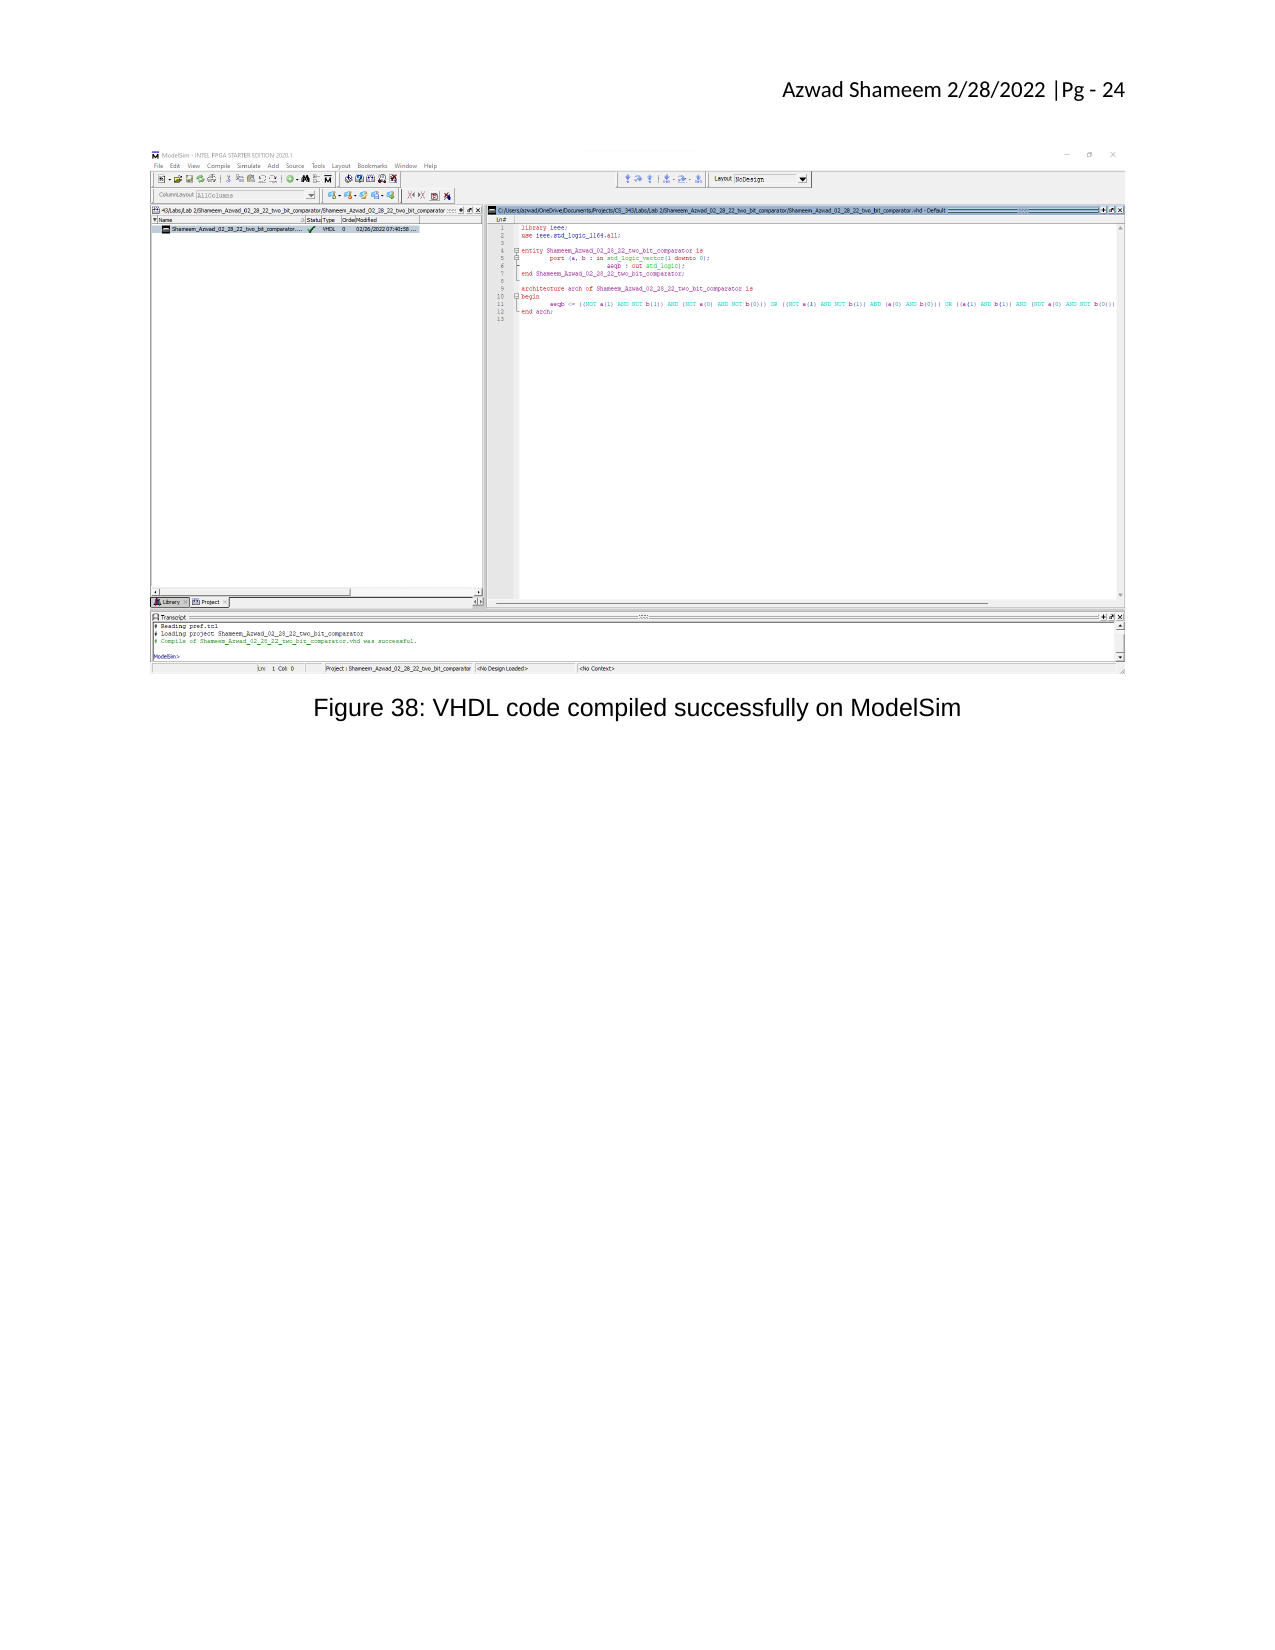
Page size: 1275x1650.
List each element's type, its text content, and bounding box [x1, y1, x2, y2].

text Figure 38: VHDL code compiled successfully on ModelSim [150, 693, 1125, 721]
picture [150, 150, 1125, 674]
